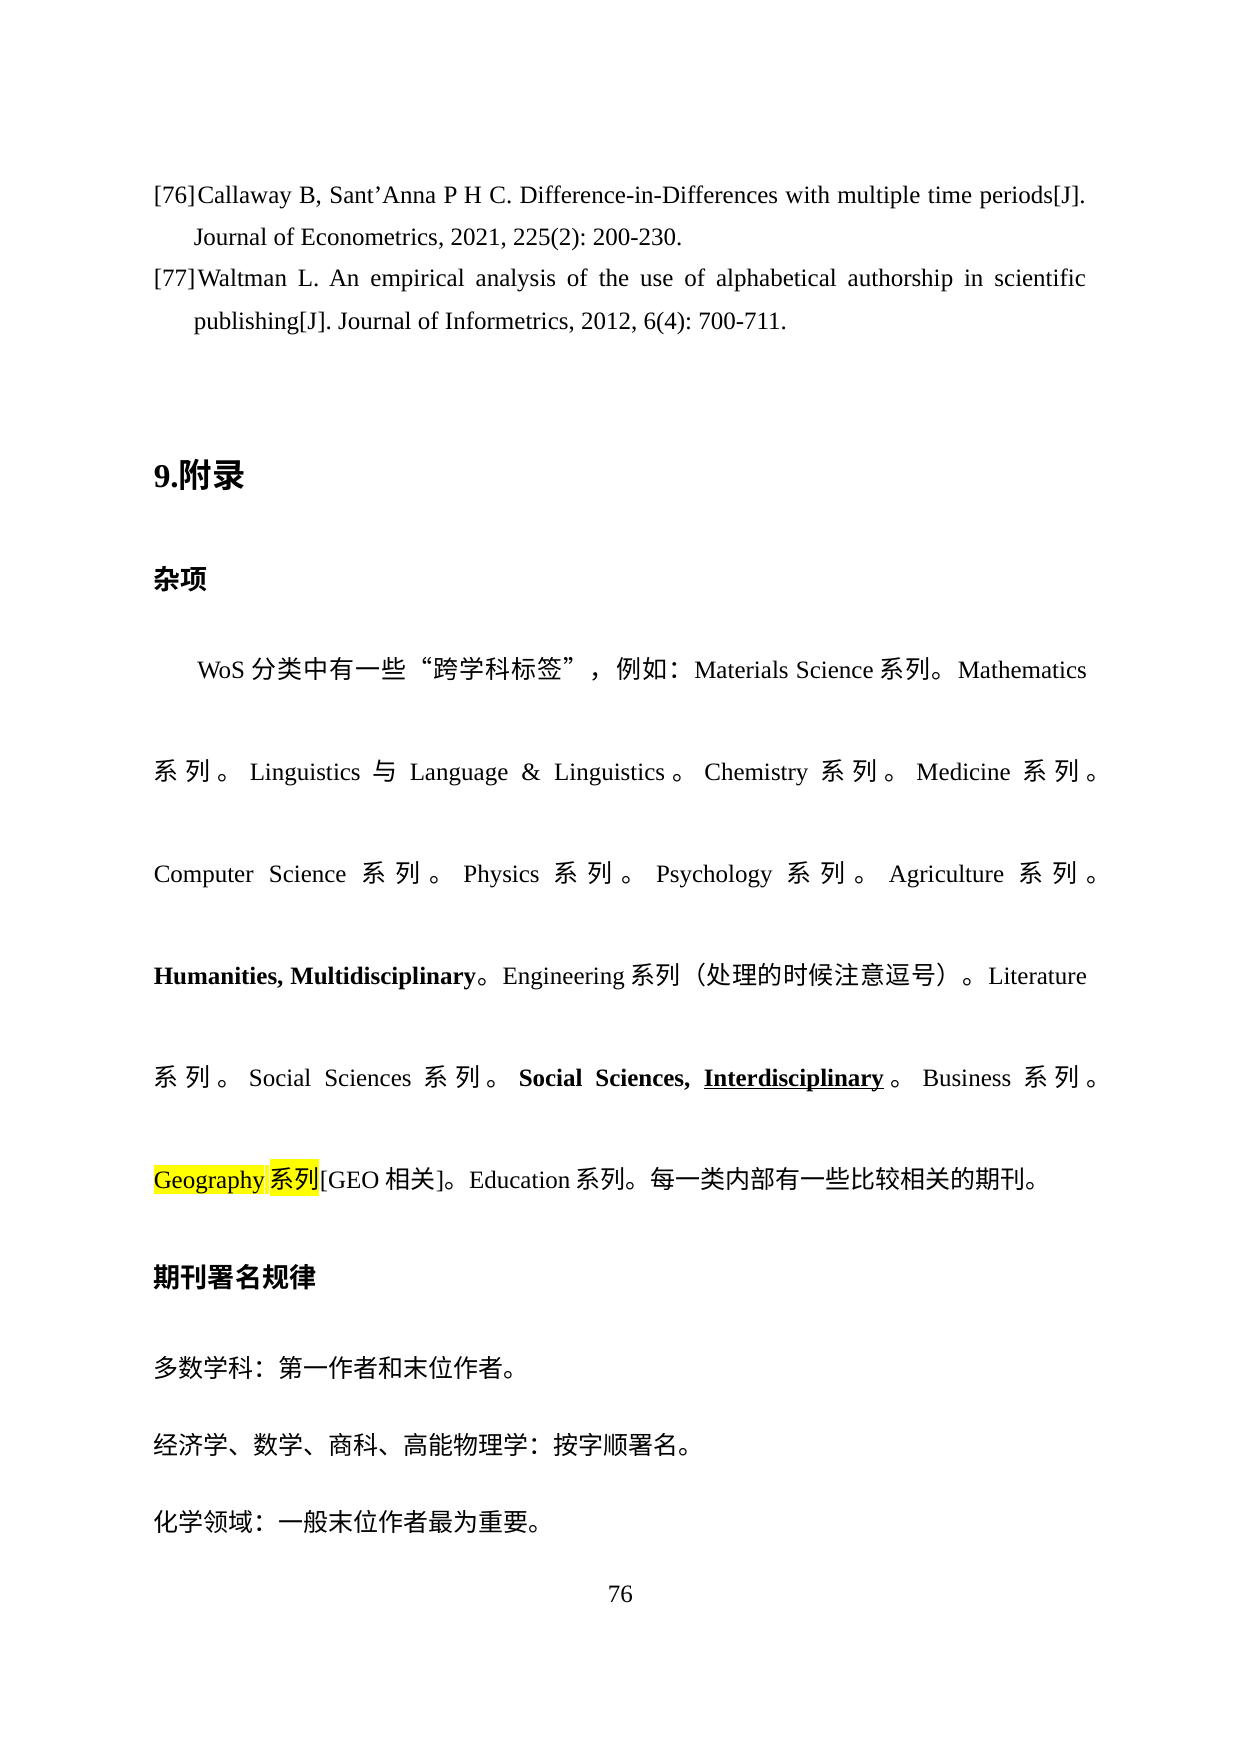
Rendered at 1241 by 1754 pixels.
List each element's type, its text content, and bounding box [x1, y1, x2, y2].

text 经济学、数学、商科、高能物理学：按字顺署名。 [153, 1409, 1087, 1477]
text 化学领域：一般末位作者最为重要。 [153, 1486, 1087, 1554]
text [77] Waltman L. An empirical analysis of the use of alphabetical authorship in scientific publishing[J]. Journal of Informetrics, 2012, 6(4): 700-711. [153, 261, 1087, 337]
subtitle 期刊署名规律 [153, 1242, 1087, 1310]
text WoS分类中有一些“跨学科标签”，例如：Materials Science系列。Mathematics系列。Linguistics与Language & Linguistics。Chemistry系列。Medicine系列。Computer Science系列。Physics系列。Psychology系列。Agriculture系列。Humanities, Multidisciplinary。Engineering系列（处理的时候注意逗号）。Literature系列。Social Sciences系列。Social Sciences, Interdisciplinary。Business系列。Geography系列[GEO 相关]。Education系列。每一类内部有一些比较相关的期刊。 [153, 634, 1087, 1211]
subtitle 9.附录 [153, 439, 1087, 507]
subtitle 杂项 [153, 544, 1087, 612]
text [76] Callaway B, Sant’Anna P H C. Difference-in-Differences with multiple time periods[J]. Journal of Econometrics, 2021, 225(2): 200-230. [153, 177, 1087, 253]
text 多数学科：第一作者和末位作者。 [153, 1332, 1087, 1400]
